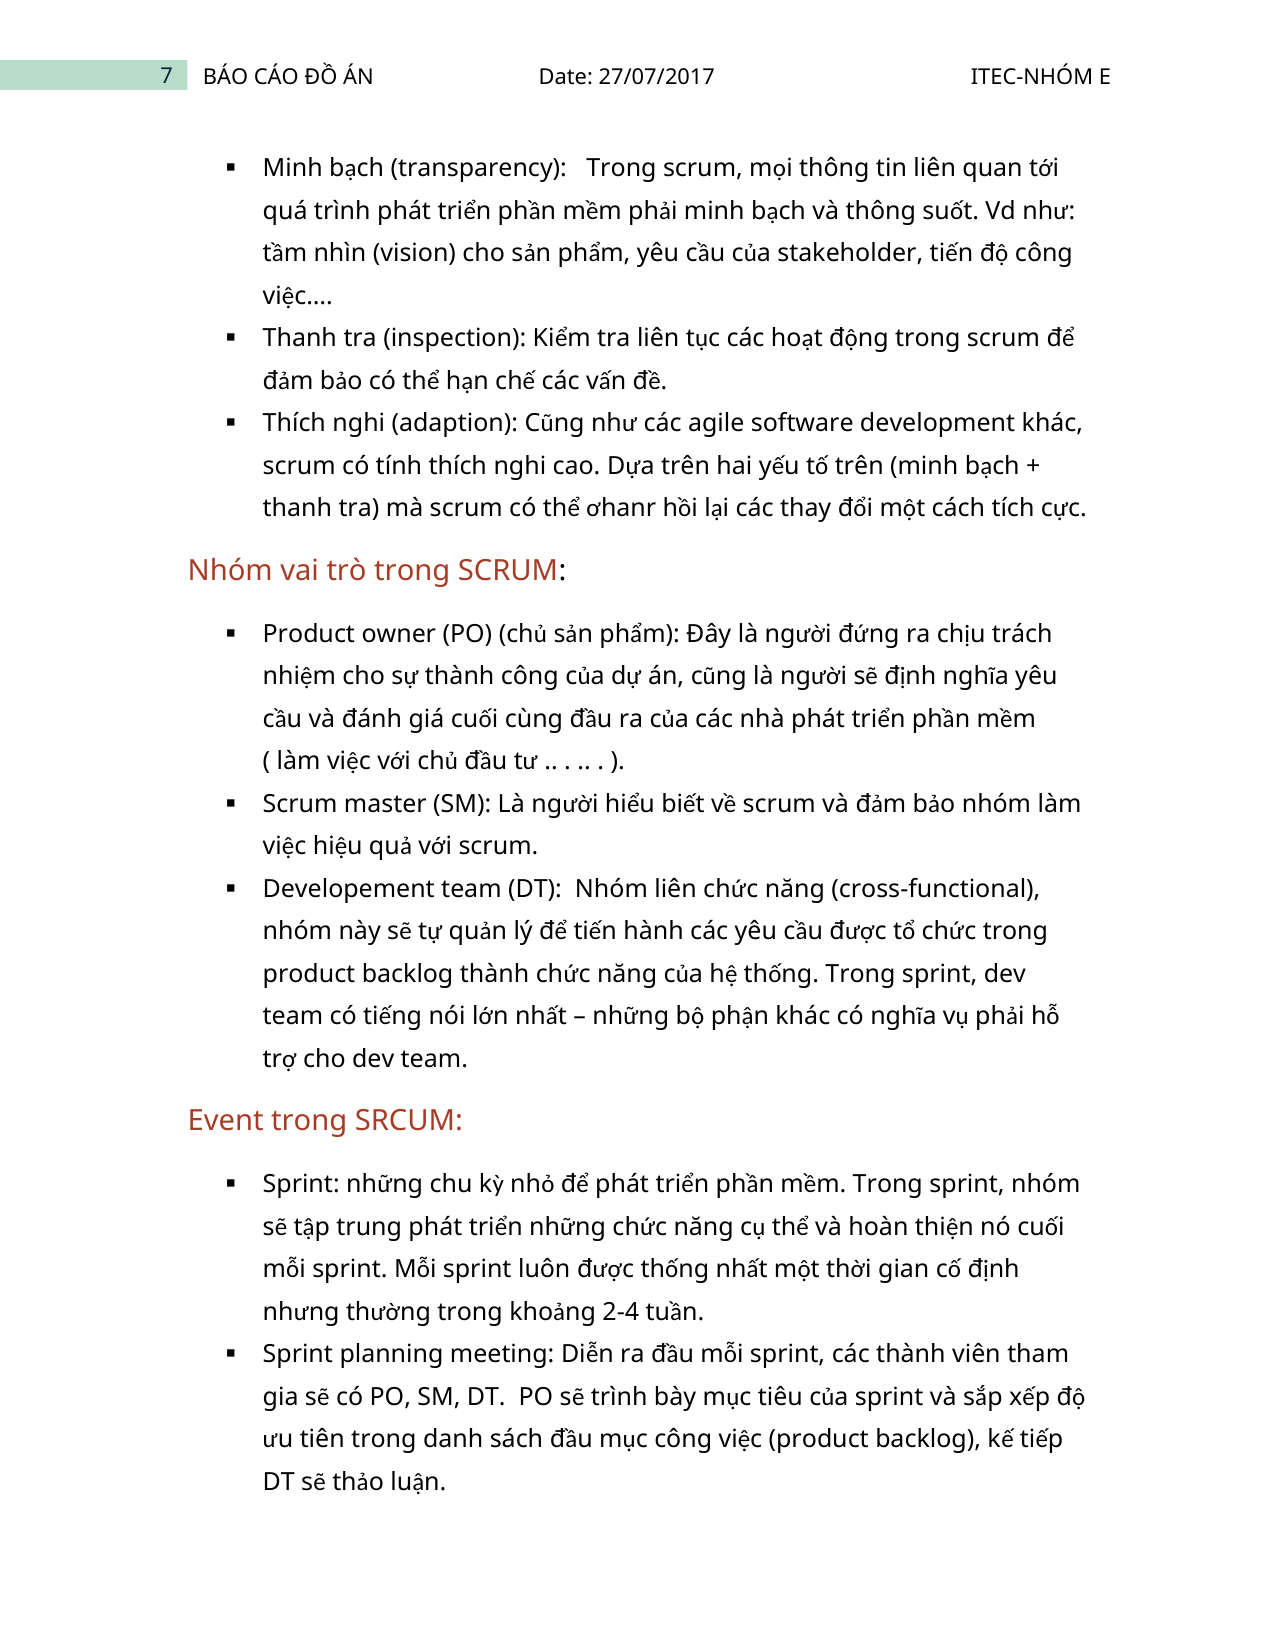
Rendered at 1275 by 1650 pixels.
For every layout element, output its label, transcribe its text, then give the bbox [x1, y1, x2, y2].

list Minh bạch (transparency): Trong scrum, mọi thông tin liên quan tới quá trình phát triển phần mềm phải minh bạch và thông suốt. Vd như: tầm nhìn (vision) cho sản phẩm, yêu cầu của stakeholder, tiến độ công việc…. [225, 150, 1087, 312]
text Event trong SRCUM: [187, 1099, 1012, 1139]
text Nhóm vai trò trong SCRUM: [187, 549, 1087, 589]
list Sprint planning meeting: Diễn ra đầu mỗi sprint, các thành viên tham gia sẽ có PO, SM, DT. PO sẽ trình bày mục tiêu của sprint và sắp xếp độ ưu tiên trong danh sách đầu mục công việc (product backlog), kế tiếp DT sẽ thảo luận. [225, 1336, 1087, 1497]
list Thích nghi (adaption): Cũng như các agile software development khác, scrum có tính thích nghi cao. Dựa trên hai yếu tố trên (minh bạch + thanh tra) mà scrum có thể ơhanr hồi lại các thay đổi một cách tích cực. [225, 405, 1087, 524]
list Thanh tra (inspection): Kiểm tra liên tục các hoạt động trong scrum để đảm bảo có thể hạn chế các vấn đề. [225, 320, 1087, 397]
list Developement team (DT): Nhóm liên chức năng (cross-functional), nhóm này sẽ tự quản lý để tiến hành các yêu cầu được tổ chức trong product backlog thành chức năng của hệ thống. Trong sprint, dev team có tiếng nói lớn nhất – những bộ phận khác có nghĩa vụ phải hỗ trợ cho dev team. [225, 870, 1087, 1074]
list Sprint: những chu kỳ nhỏ để phát triển phần mềm. Trong sprint, nhóm sẽ tập trung phát triển những chức năng cụ thể và hoàn thiện nó cuối mỗi sprint. Mỗi sprint luôn được thống nhất một thời gian cố định nhưng thường trong khoảng 2-4 tuần. [225, 1166, 1087, 1327]
list Product owner (PO) (chủ sản phẩm): Đây là người đứng ra chịu trách nhiệm cho sự thành công của dự án, cũng là người sẽ định nghĩa yêu cầu và đánh giá cuối cùng đầu ra của các nhà phát triển phần mềm ( làm việc với chủ đầu tư .. . .. . ). [225, 615, 1087, 777]
list Scrum master (SM): Là người hiểu biết về scrum và đảm bảo nhóm làm việc hiệu quả với scrum. [225, 785, 1087, 862]
